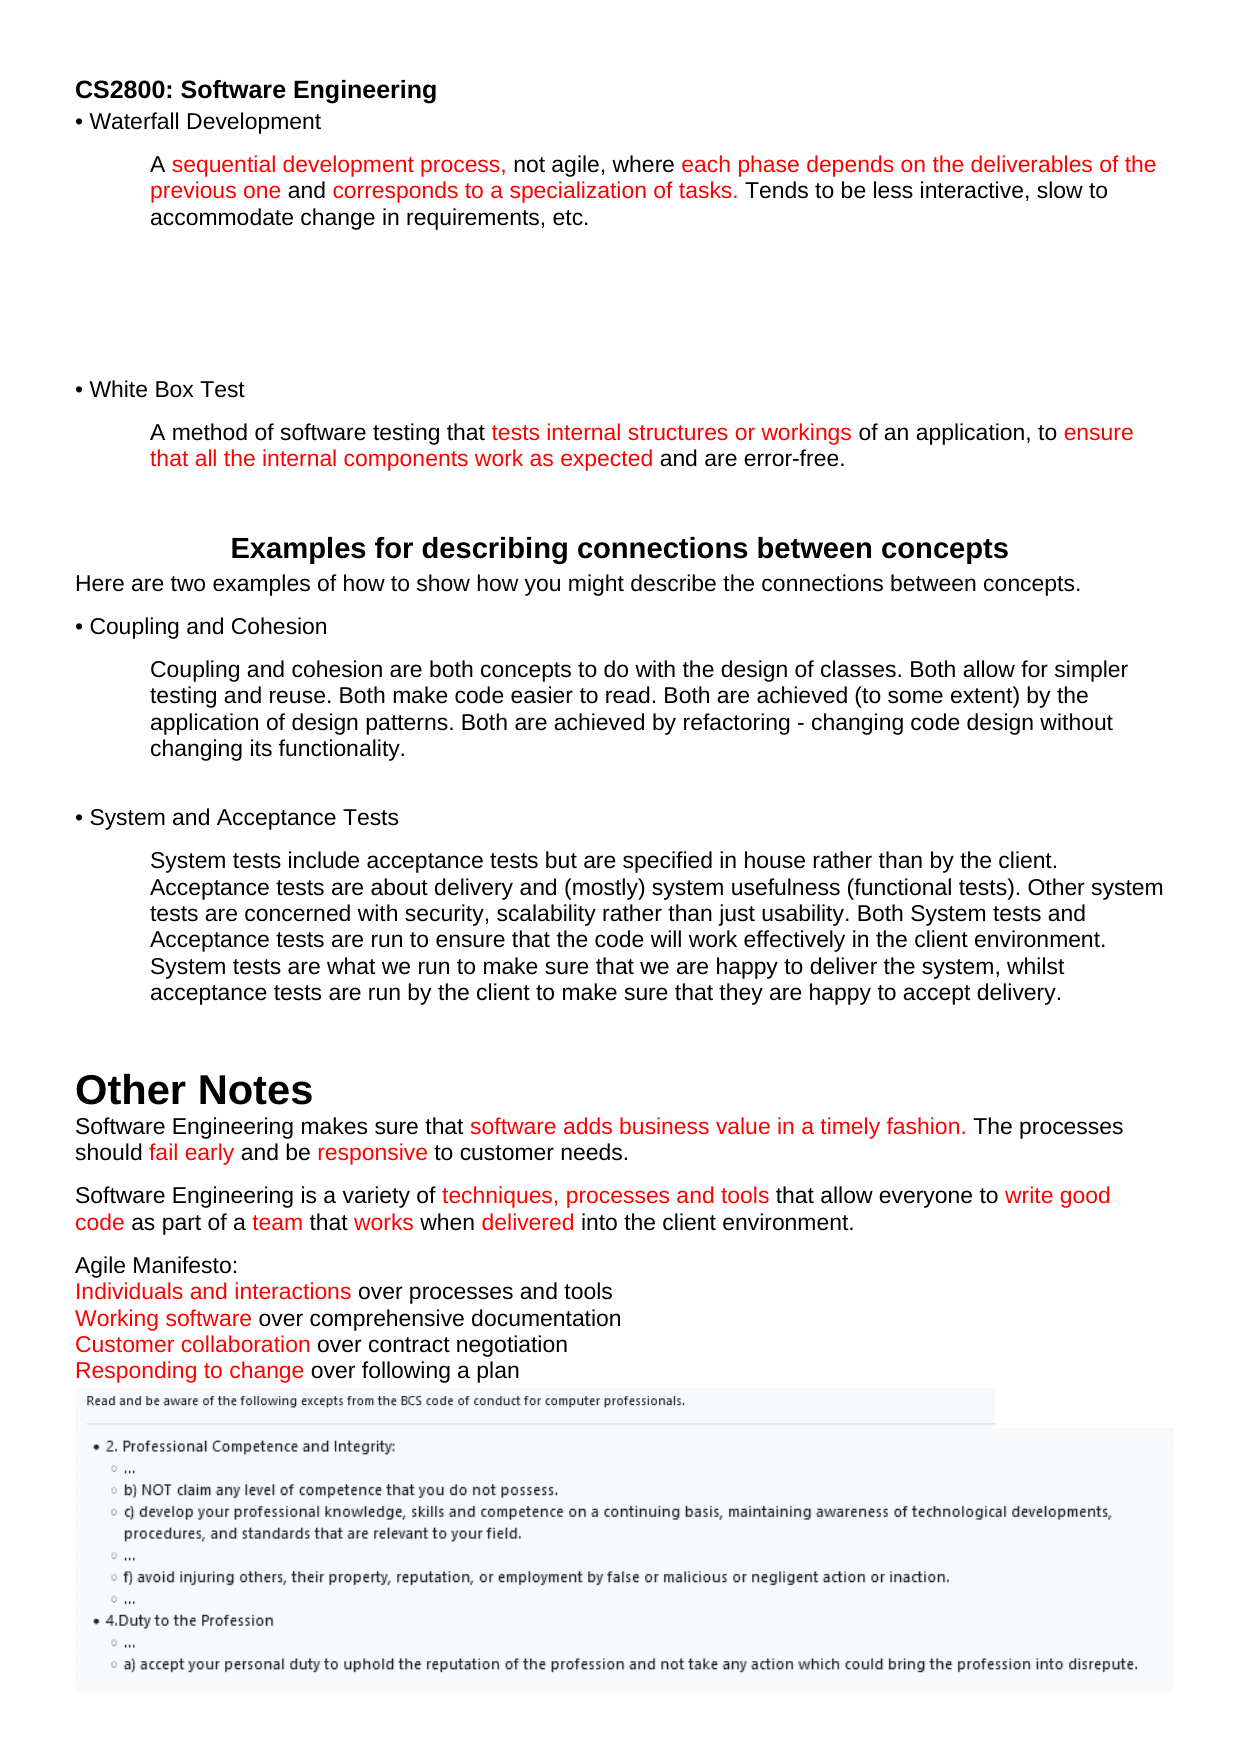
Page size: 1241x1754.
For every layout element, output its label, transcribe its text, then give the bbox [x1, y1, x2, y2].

text • Coupling and Cohesion [75, 613, 1165, 639]
text Software Engineering makes sure that software adds business value in a timely fashion. The processes should fail early and be responsive to customer needs. [75, 1113, 1165, 1166]
text • System and Acceptance Tests [75, 804, 1165, 831]
text A sequential development process, not agile, where each phase depends on the deliverables of the previous one and corresponds to a specialization of tasks. Tends to be less interactive, slow to accommodate change in requirements, etc. [150, 151, 1165, 230]
subtitle Examples for describing connections between concepts [75, 531, 1165, 565]
text Working software over comprehensive documentation [75, 1304, 1165, 1331]
text System tests include acceptance tests but are specified in house rather than by the client. Acceptance tests are about delivery and (mostly) system usefulness (functional tests). Other system tests are concerned with security, scalability rather than just usability. Both System tests and Acceptance tests are run to ensure that the code will work effectively in the client environment. System tests are what we run to make sure that we are happy to deliver the system, whilst acceptance tests are run by the client to make sure that they are happy to accept delivery. [150, 847, 1165, 1005]
text Here are two examples of how to show how you might describe the connections between concepts. [75, 570, 1165, 596]
text A method of software testing that tests internal structures or workings of an application, to ensure that all the internal components work as expected and are error-free. [150, 419, 1165, 472]
picture [75, 1387, 1175, 1694]
text • White Box Test [75, 376, 1165, 402]
text • Waterfall Development [75, 108, 1165, 134]
text Software Engineering is a variety of techniques, processes and tools that allow everyone to write good code as part of a team that works when delivered into the client environment. [75, 1182, 1165, 1235]
text Individuals and interactions over processes and tools [75, 1278, 1165, 1304]
text Agile Manifesto: [75, 1252, 1165, 1278]
subtitle Other Notes [75, 1065, 1165, 1113]
text Coupling and cohesion are both concepts to do with the design of classes. Both allow for simpler testing and reuse. Both make code easier to read. Both are achieved (to some extent) by the application of design patterns. Both are achieved by refactoring - changing code design without changing its functionality. [150, 656, 1165, 761]
text Responding to change over following a plan [75, 1357, 1165, 1383]
text Customer collaboration over contract negotiation [75, 1331, 1165, 1357]
